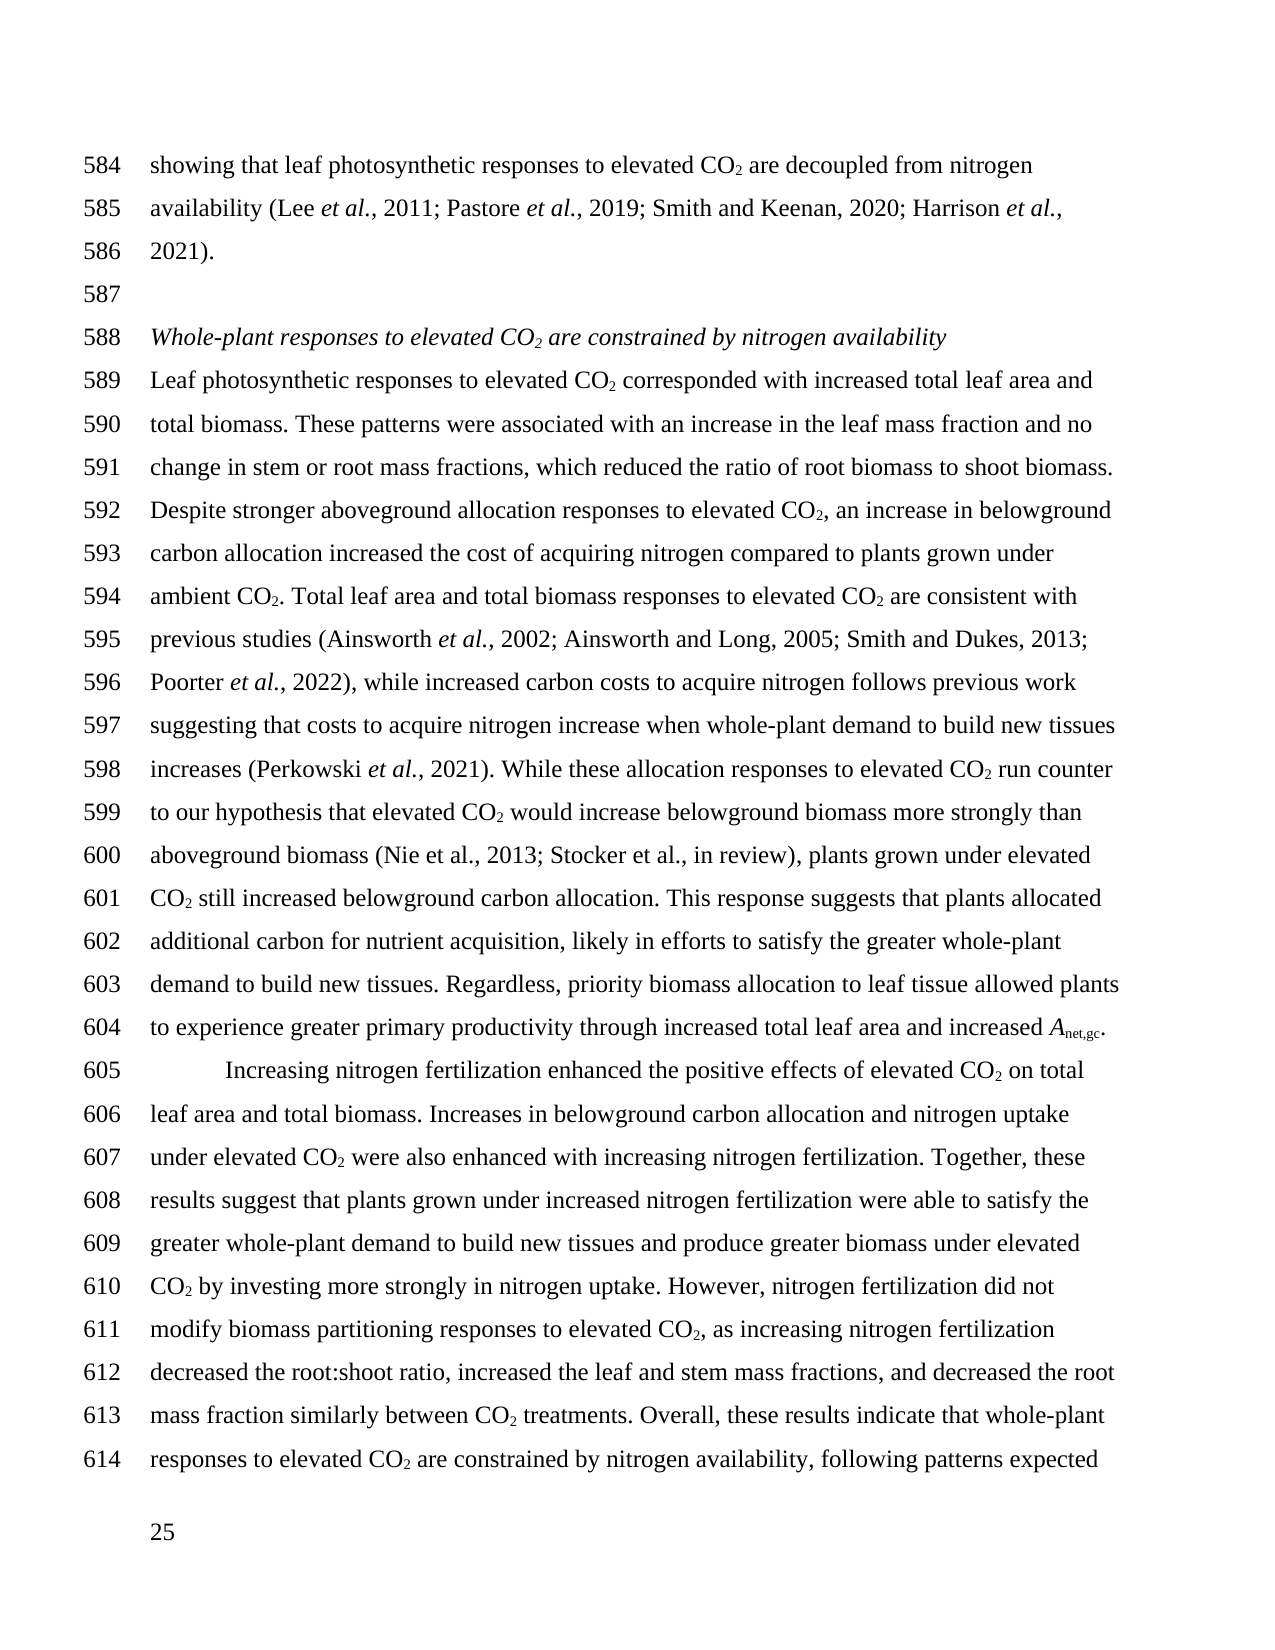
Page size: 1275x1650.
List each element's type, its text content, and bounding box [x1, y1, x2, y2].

text Whole-plant responses to elevated CO2 are constrained by nitrogen availability [150, 322, 1125, 351]
text Leaf photosynthetic responses to elevated CO2 corresponded with increased total leaf area and total biomass. These patterns were associated with an increase in the leaf mass fraction and no change in stem or root mass fractions, which reduced the ratio of root biomass to shoot biomass. Despite stronger aboveground allocation responses to elevated CO2, an increase in belowground carbon allocation increased the cost of acquiring nitrogen compared to plants grown under ambient CO2. Total leaf area and total biomass responses to elevated CO2 are consistent with previous studies , while increased carbon costs to acquire nitrogen follows previous work suggesting that costs to acquire nitrogen increase when whole-plant demand to build new tissues increases . While these allocation responses to elevated CO2 run counter to our hypothesis that elevated CO2 would increase belowground biomass more strongly than aboveground biomass , plants grown under elevated CO2 still increased belowground carbon allocation. This response suggests that plants allocated additional carbon for nutrient acquisition, likely in efforts to satisfy the greater whole-plant demand to build new tissues. Regardless, priority biomass allocation to leaf tissue allowed plants to experience greater primary productivity through increased total leaf area and increased Anet,gc. [150, 366, 1125, 1041]
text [150, 1056, 1125, 1472]
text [150, 150, 1125, 265]
